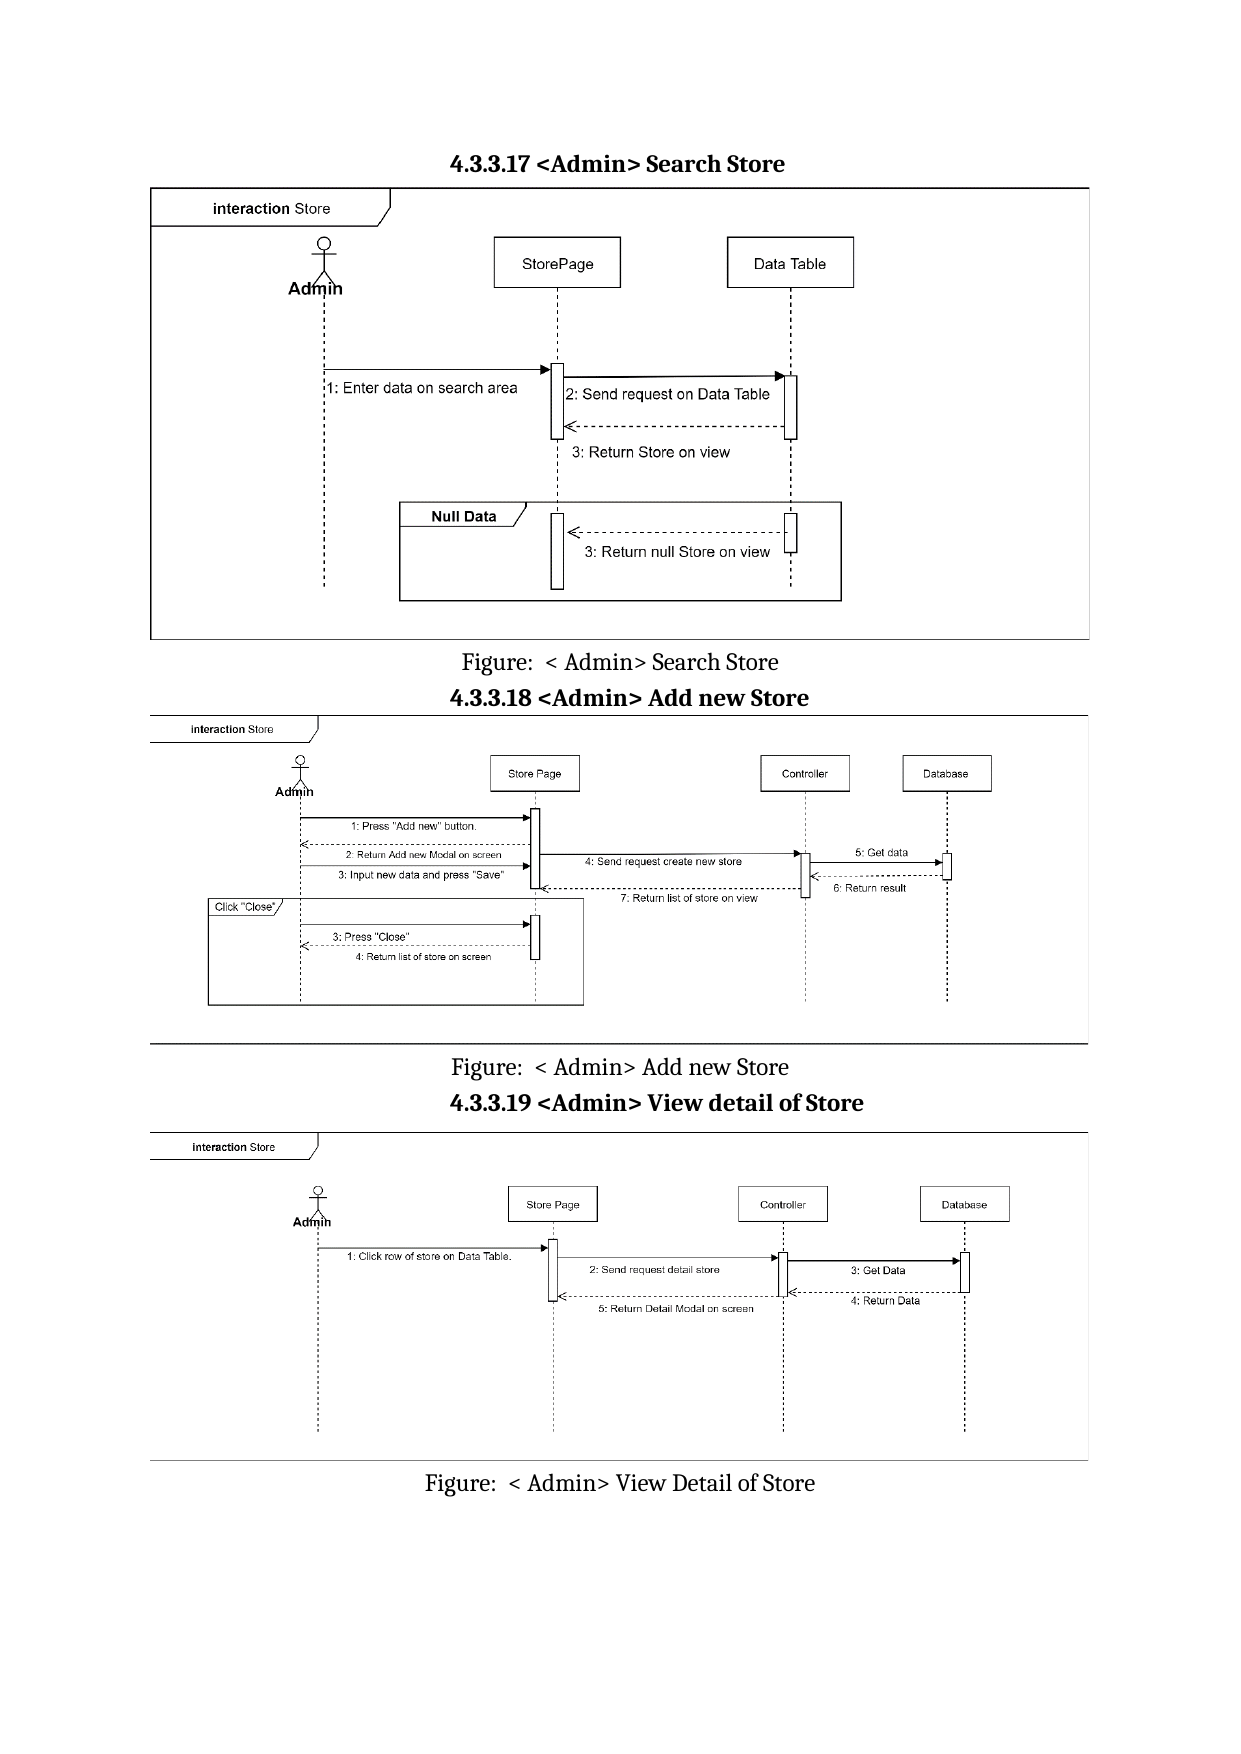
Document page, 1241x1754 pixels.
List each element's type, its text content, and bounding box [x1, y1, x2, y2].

subtitle 4.3.3.19 <Admin> View detail of Store [376, 1088, 1090, 1117]
picture [150, 715, 1089, 1045]
subtitle Figure: < Admin> Search Store [150, 640, 1090, 677]
subtitle 4.3.3.18 <Admin> Add new Store [376, 683, 1090, 712]
picture [150, 187, 1090, 640]
subtitle 4.3.3.17 <Admin> Search Store [376, 150, 1090, 179]
picture [150, 1132, 1089, 1461]
